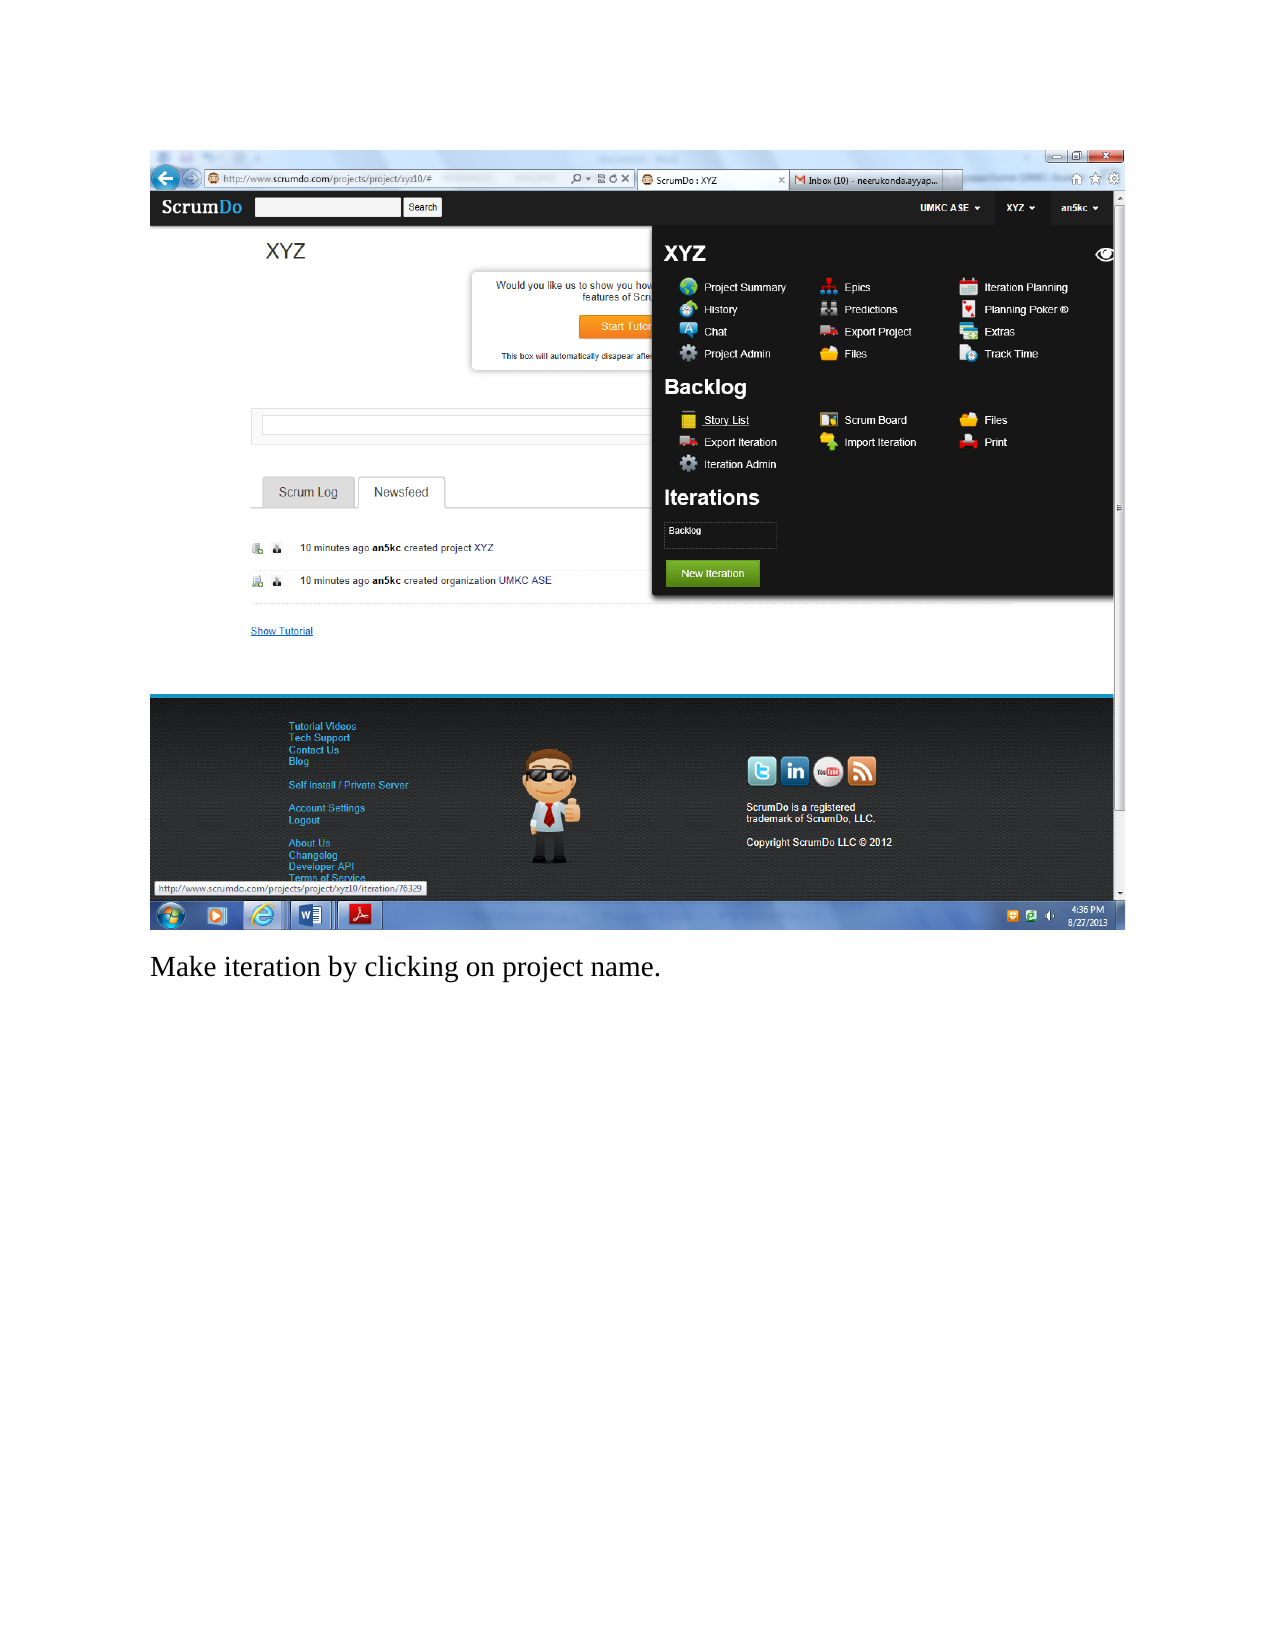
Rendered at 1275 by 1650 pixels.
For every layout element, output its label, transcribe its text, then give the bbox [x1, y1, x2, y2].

text Make iteration by clicking on project name. [150, 949, 1125, 982]
picture [150, 150, 1125, 930]
